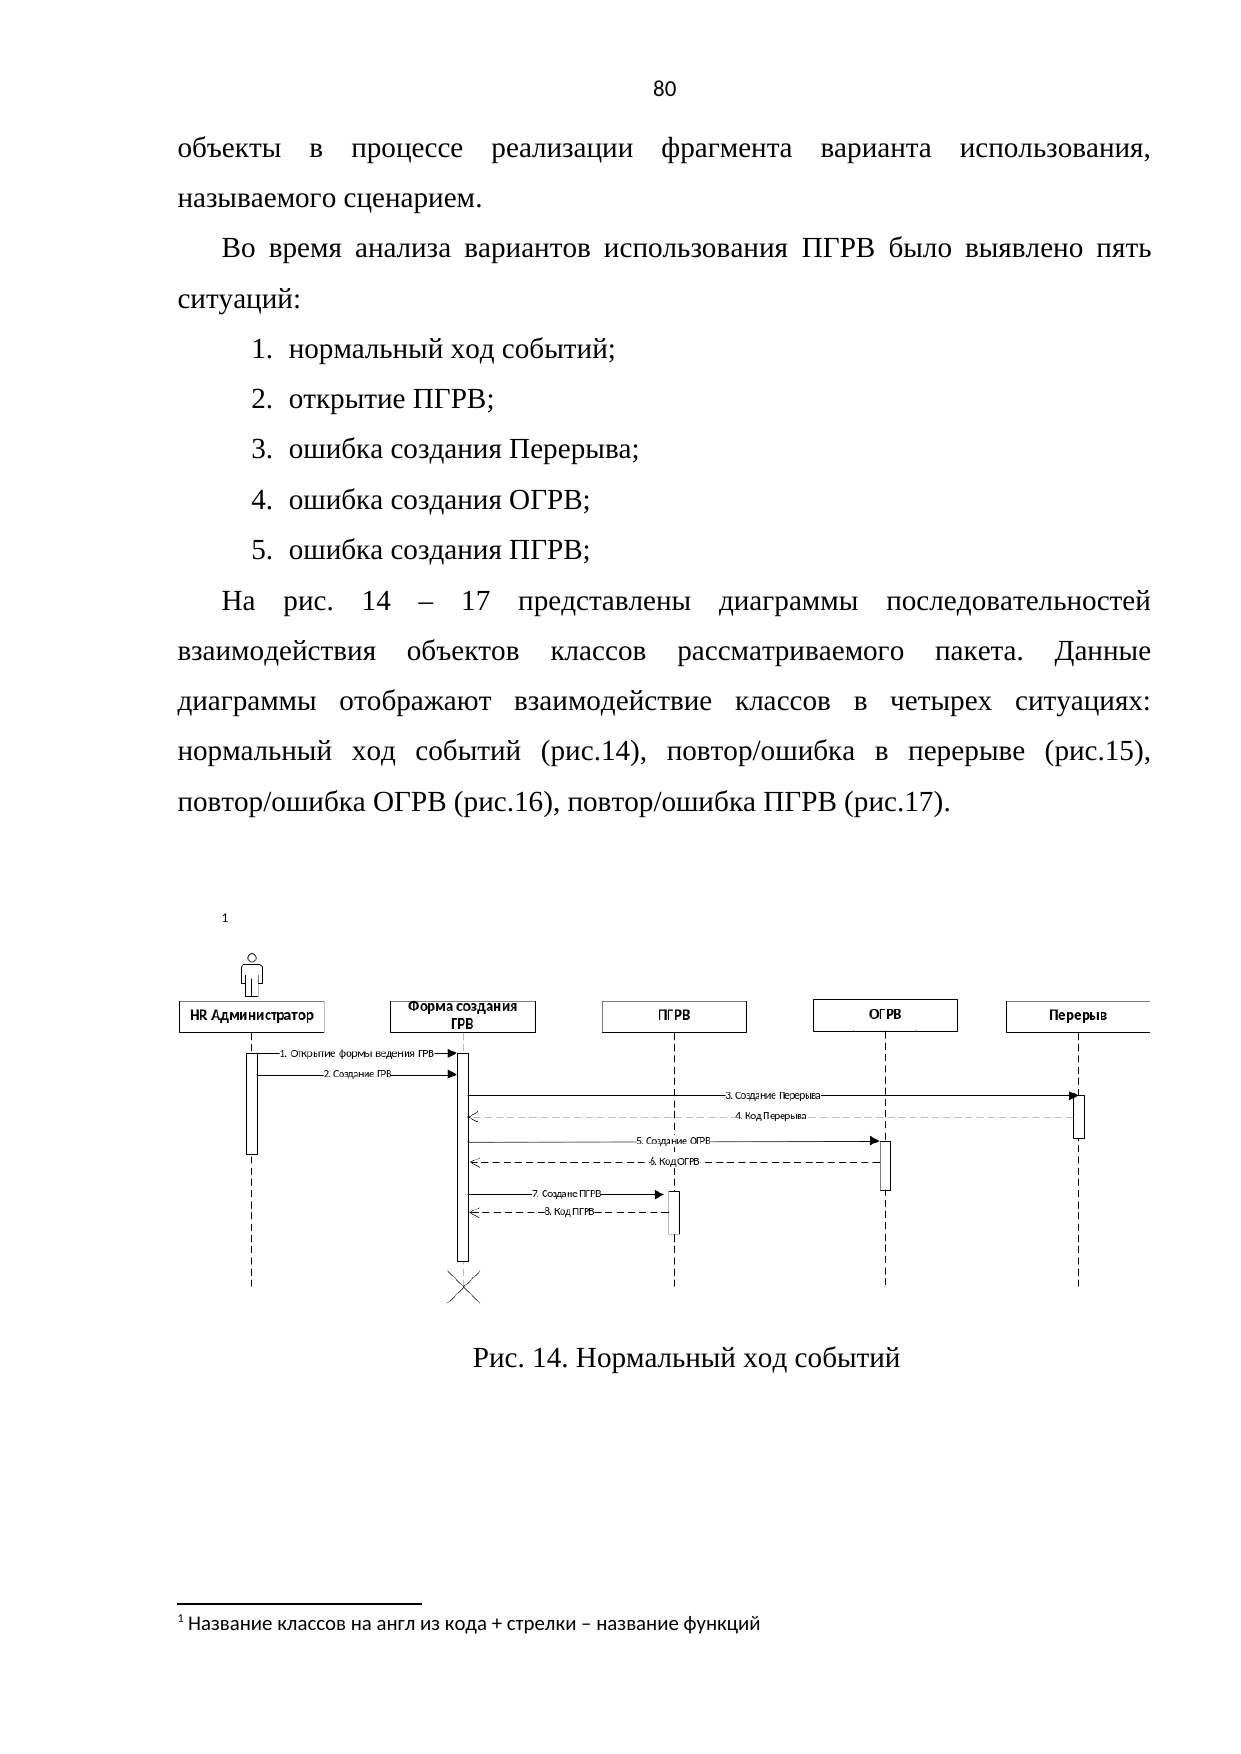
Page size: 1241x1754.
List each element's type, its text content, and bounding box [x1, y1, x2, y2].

list ошибка создания Перерыва; [251, 432, 1152, 465]
list нормальный ход событий; [251, 331, 1152, 364]
list открытие ПГРВ; [251, 381, 1152, 415]
text На рис. 14 – 17 представлены диаграммы последовательностей взаимодействия объектов классов рассматриваемого пакета. Данные диаграммы отображают взаимодействие классов в четырех ситуациях: нормальный ход событий (рис.14), повтор/ошибка в перерыве (рис.15), повтор/ошибка ОГРВ (рис.16), повтор/ошибка ПГРВ (рис.17). [177, 583, 1152, 817]
text Рис. 14. Нормальный ход событий [177, 1341, 1152, 1374]
list ошибка создания ПГРВ; [251, 532, 1152, 566]
text Во время анализа вариантов использования ПГРВ было выявлено пять ситуаций: [177, 230, 1152, 314]
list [177, 130, 1152, 214]
list ошибка создания ОГРВ; [251, 482, 1152, 516]
